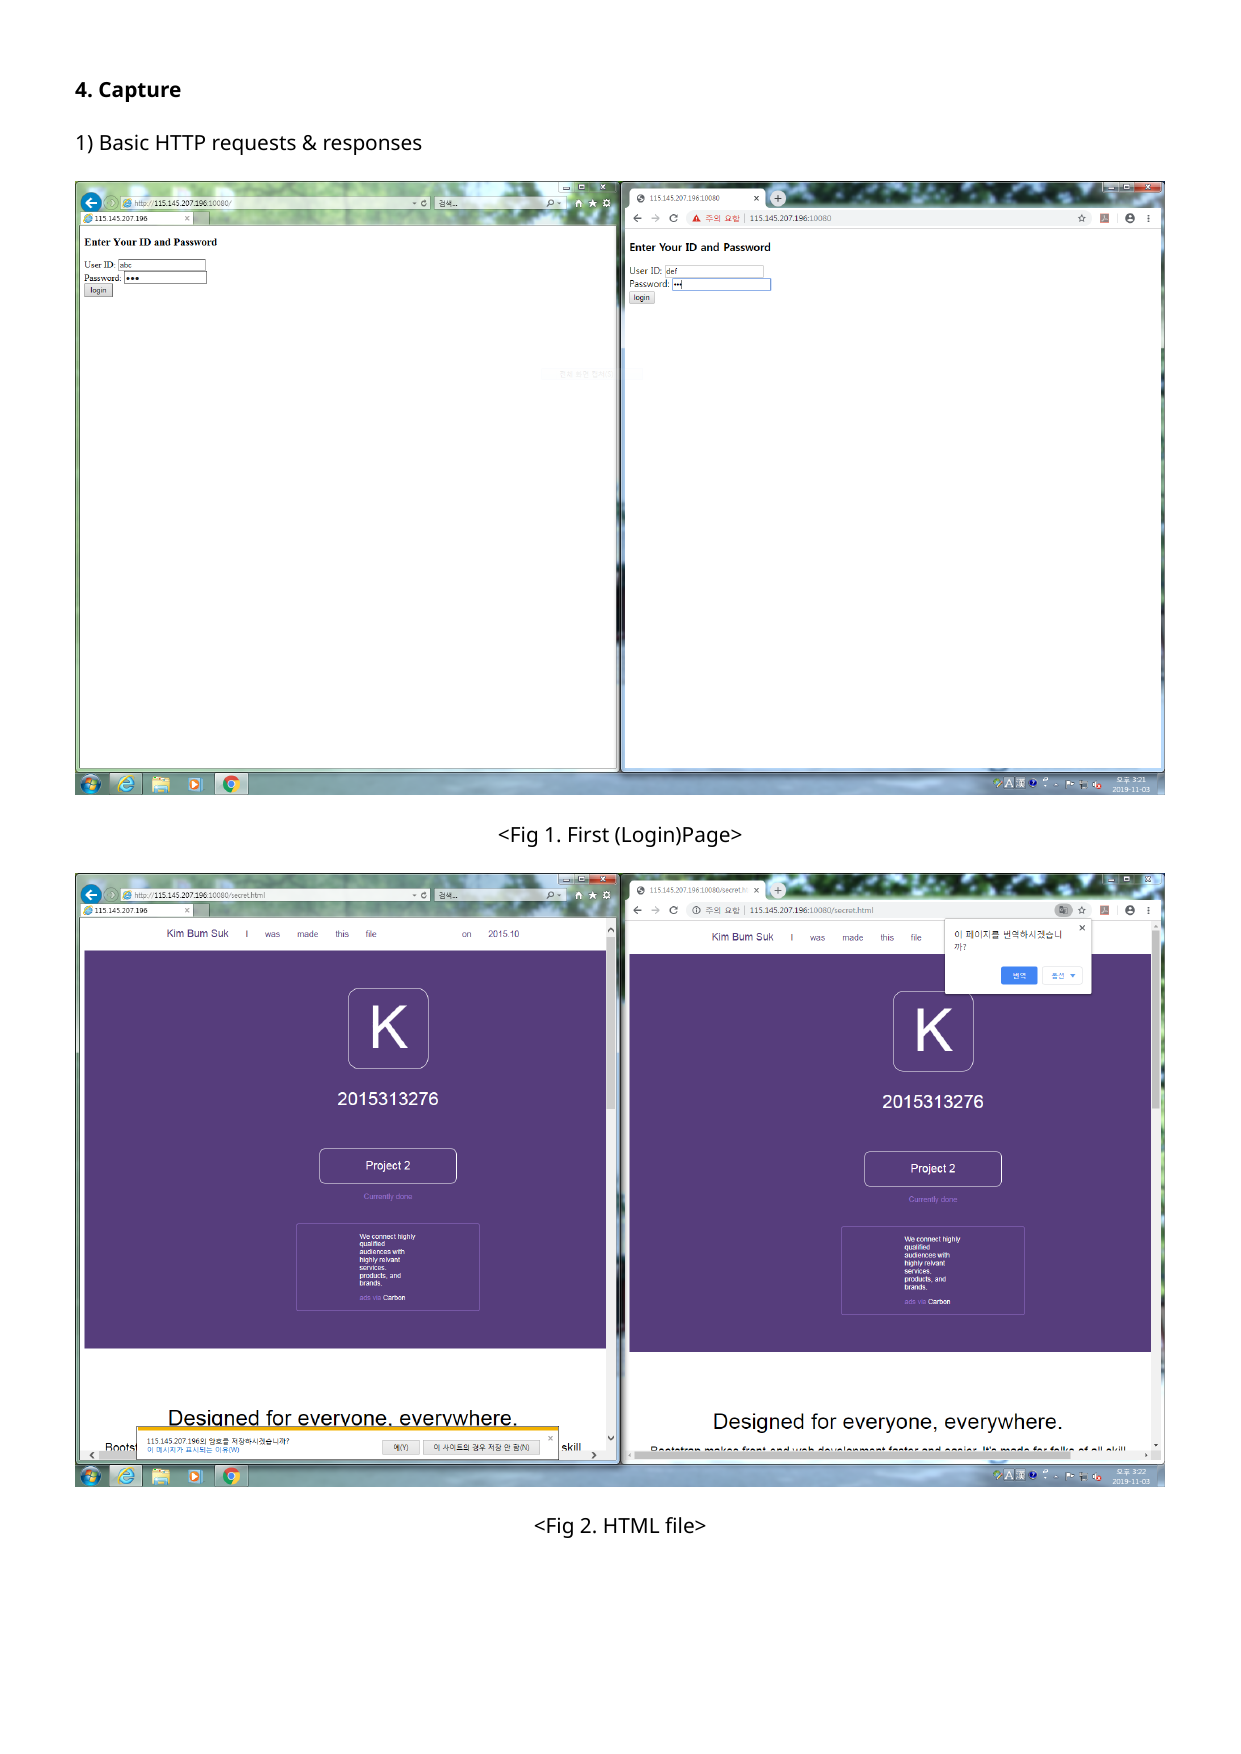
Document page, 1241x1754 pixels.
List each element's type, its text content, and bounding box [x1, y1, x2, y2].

picture [75, 873, 1165, 1487]
picture [75, 181, 1165, 795]
text <Fig 2. HTML file> [75, 1512, 1165, 1540]
text 4. Capture [75, 75, 1165, 103]
text <Fig 1. First (Login)Page> [75, 820, 1165, 848]
text 1) Basic HTTP requests & responses [75, 128, 1165, 157]
